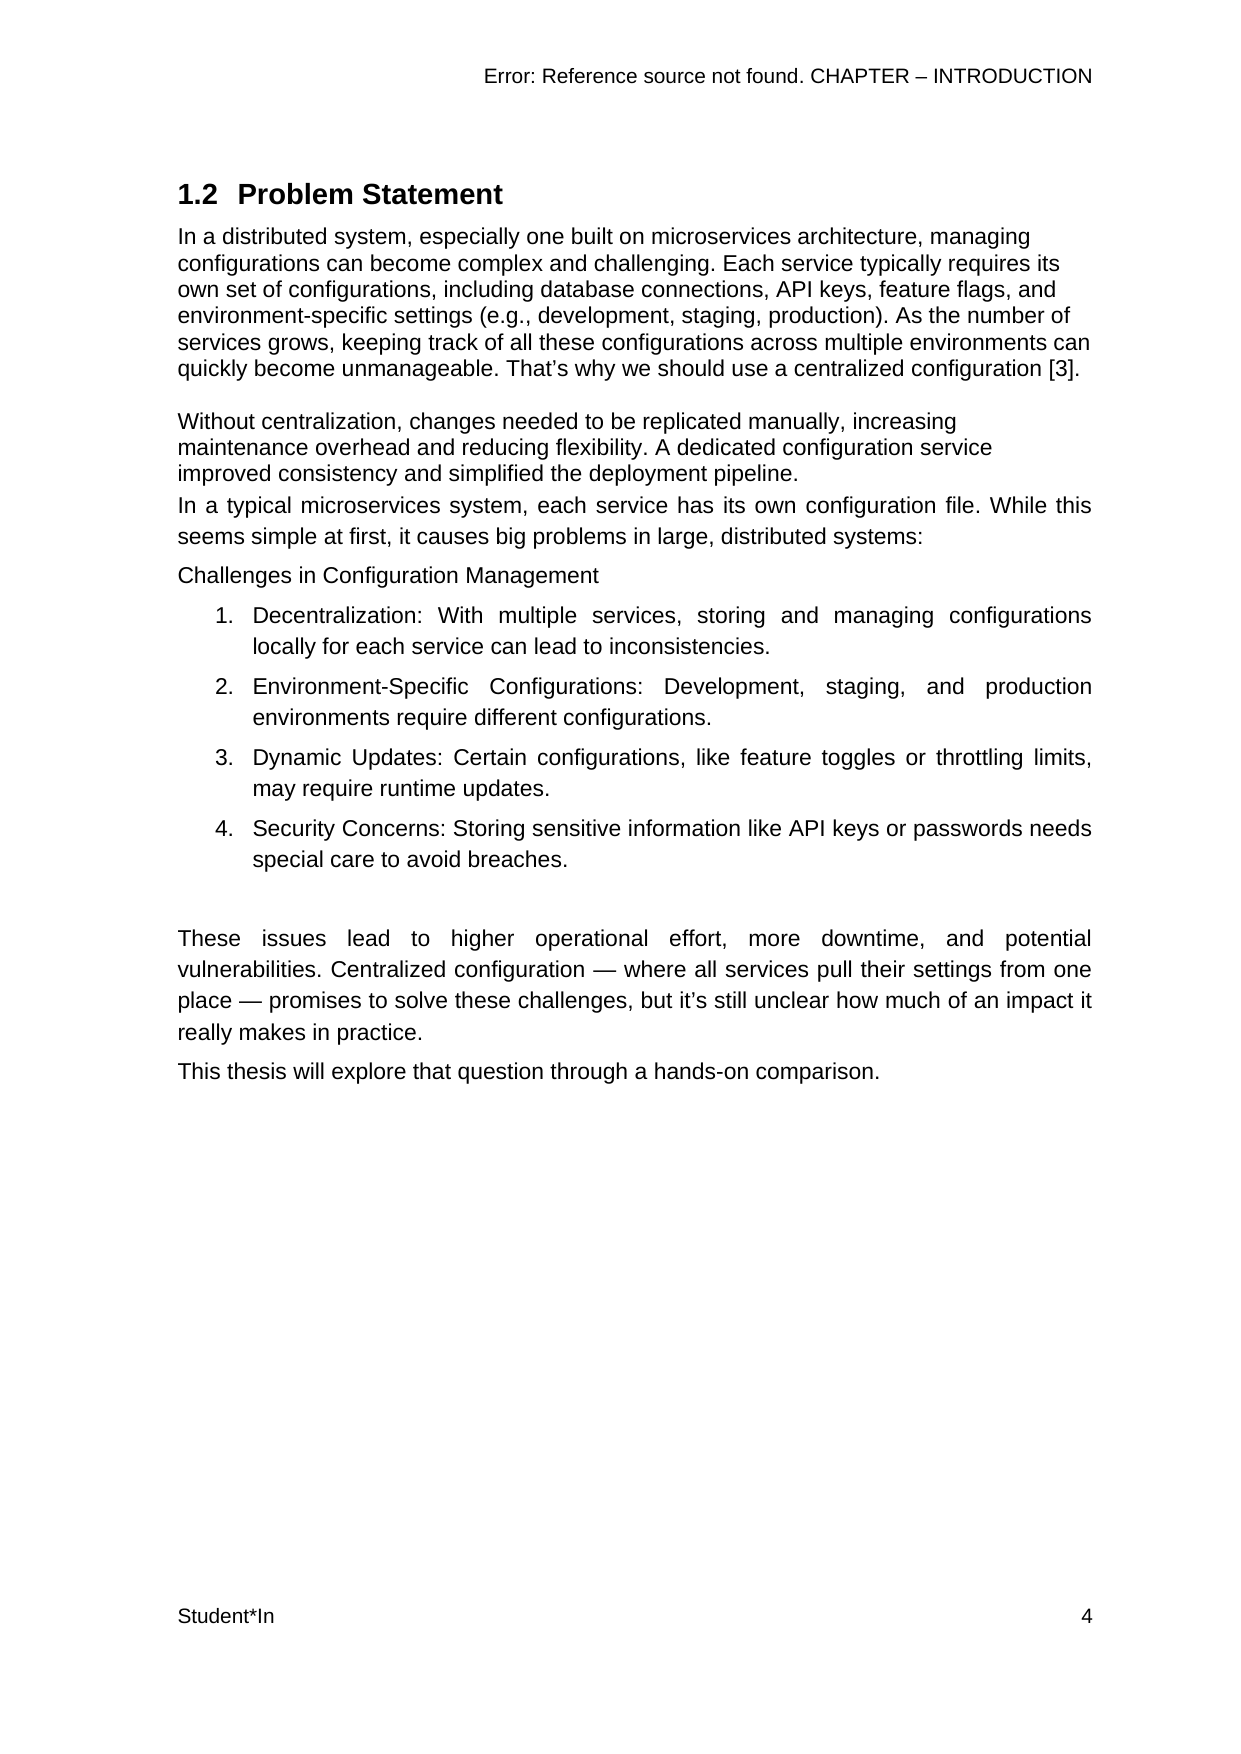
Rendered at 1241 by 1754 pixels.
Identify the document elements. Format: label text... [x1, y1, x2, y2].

text Without centralization, changes needed to be replicated manually, increasing maintenance overhead and reducing flexibility. A dedicated configuration service improved consistency and simplified the deployment pipeline. [177, 408, 1092, 487]
text These issues lead to higher operational effort, more downtime, and potential vulnerabilities. Centralized configuration — where all services pull their settings from one place — promises to solve these challenges, but it’s still unclear how much of an impact it really makes in practice. [177, 920, 1092, 1045]
list Security Concerns: Storing sensitive information like API keys or passwords needs special care to avoid breaches. [215, 810, 1092, 872]
list Decentralization: With multiple services, storing and managing configurations locally for each service can lead to inconsistencies. [215, 597, 1092, 660]
list Environment-Specific Configurations: Development, staging, and production environments require different configurations. [215, 668, 1092, 731]
list Dynamic Updates: Certain configurations, like feature toggles or throttling limits, may require runtime updates. [215, 739, 1092, 801]
text Challenges in Configuration Management [177, 558, 1092, 589]
text In a typical microservices system, each service has its own configuration file. While this seems simple at first, it causes big problems in large, distributed systems: [177, 487, 1092, 549]
text This thesis will explore that question through a hands-on comparison. [177, 1053, 1092, 1085]
subtitle Problem Statement [177, 177, 1092, 211]
text In a distributed system, especially one built on microservices architecture, managing configurations can become complex and challenging. Each service typically requires its own set of configurations, including database connections, API keys, feature flags, and environment-specific settings (e.g., development, staging, production). As the number of services grows, keeping track of all these configurations across multiple environments can quickly become unmanageable. That’s why we should use a centralized configuration [3]. [177, 223, 1092, 381]
